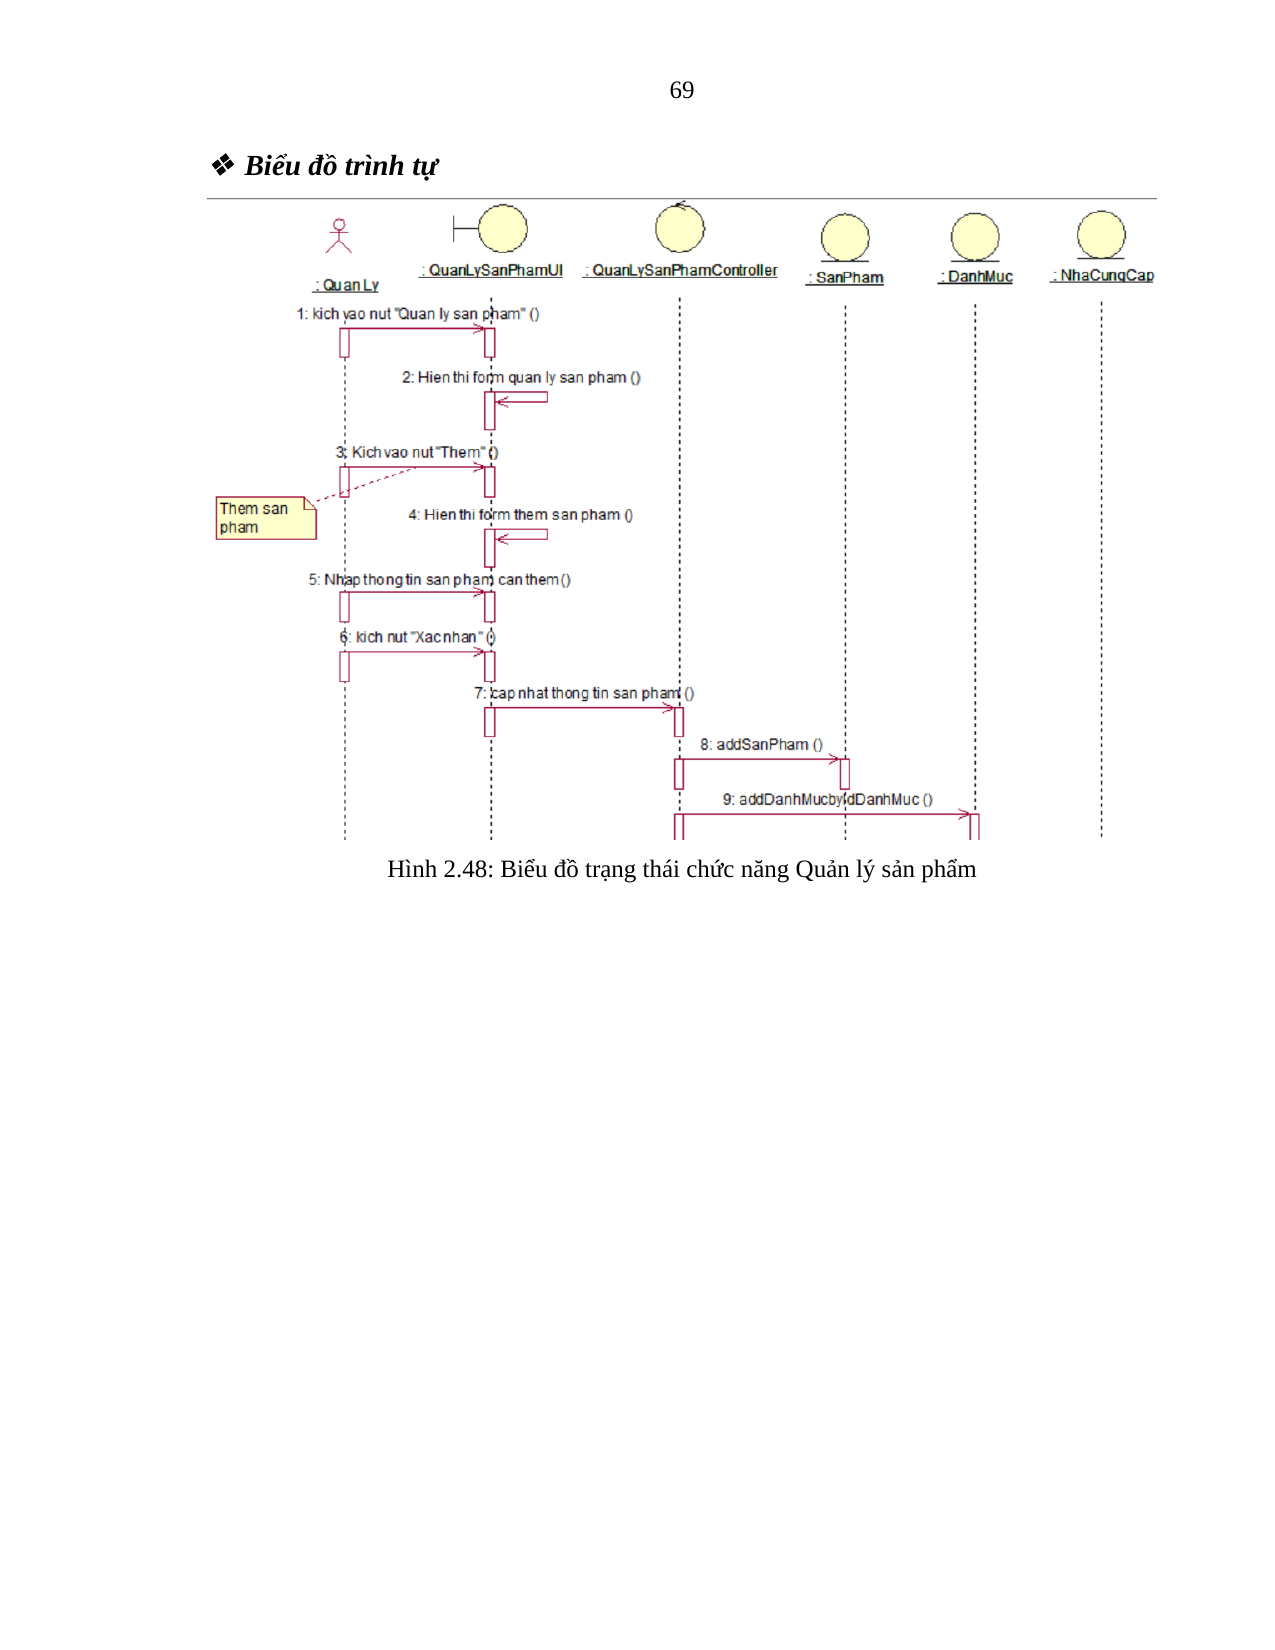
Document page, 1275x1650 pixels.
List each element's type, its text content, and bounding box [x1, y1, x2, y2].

text Hình 2.48: Biểu đồ trạng thái chức năng Quản lý sản phẩm [207, 854, 1157, 883]
picture [206, 198, 1157, 840]
list Biểu đồ trình tự [207, 148, 1157, 181]
